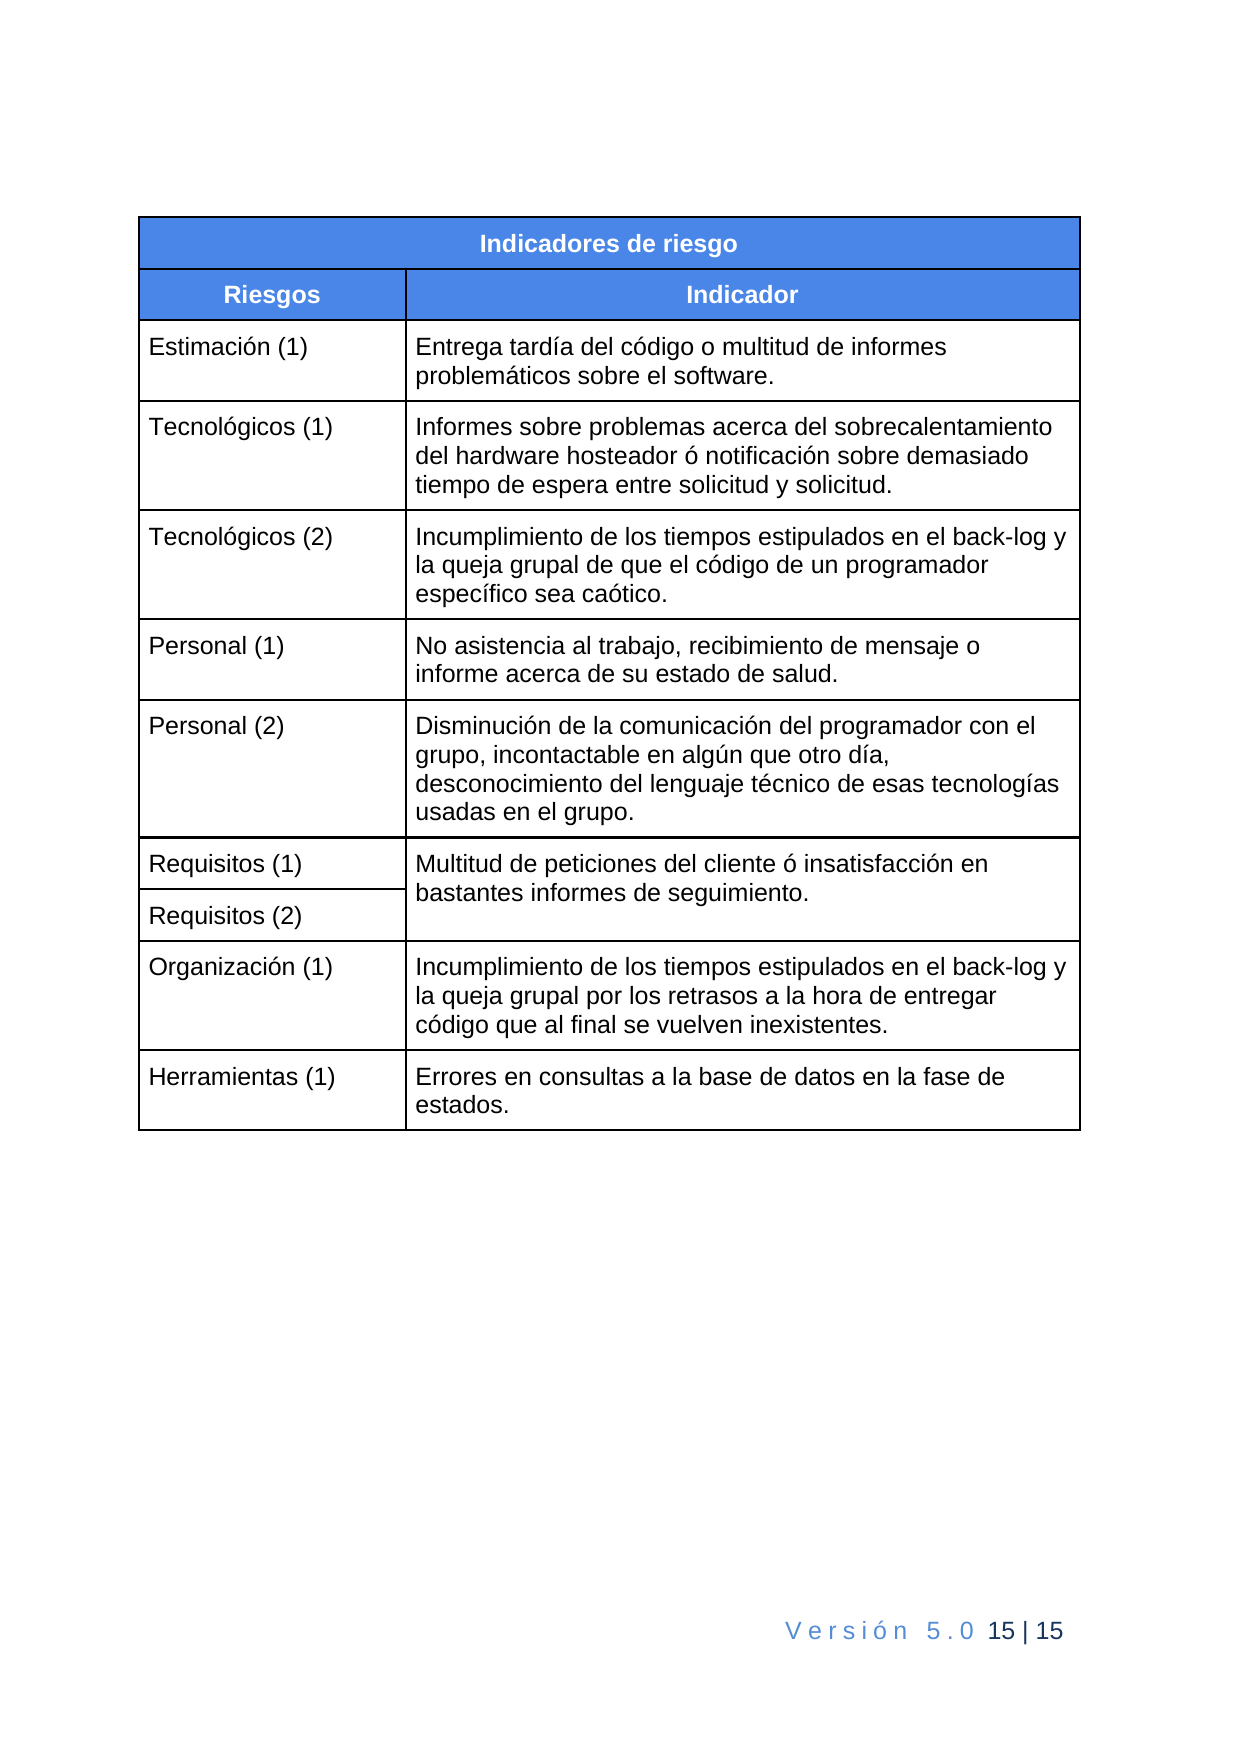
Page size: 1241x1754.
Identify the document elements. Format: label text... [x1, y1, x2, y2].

table_cell Herramientas (1) [140, 1051, 405, 1129]
table_cell Tecnológicos (2) [140, 511, 405, 618]
table_cell Requisitos (1) [140, 839, 405, 888]
table_cell Multitud de peticiones del cliente ó insatisfacción en bastantes informes de seguimiento. [407, 839, 1079, 940]
table_cell Incumplimiento de los tiempos estipulados en el back-log y la queja grupal por los retrasos a la hora de entregar código que al final se vuelven inexistentes. [407, 942, 1079, 1049]
table_cell Incumplimiento de los tiempos estipulados en el back-log y la queja grupal de que el código de un programador específico sea caótico. [407, 511, 1079, 618]
table_header Indicadores de riesgo [140, 218, 1079, 268]
table_cell Informes sobre problemas acerca del sobrecalentamiento del hardware hosteador ó notificación sobre demasiado tiempo de espera entre solicitud y solicitud. [407, 402, 1079, 509]
table_cell Entrega tardía del código o multitud de informes problemáticos sobre el software. [407, 321, 1079, 400]
table_cell Personal (1) [140, 620, 405, 698]
table_cell Indicador [407, 270, 1079, 319]
table_cell Requisitos (2) [140, 890, 405, 940]
table_cell Errores en consultas a la base de datos en la fase de estados. [407, 1051, 1079, 1129]
table_cell Personal (2) [140, 701, 405, 836]
table_cell Tecnológicos (1) [140, 402, 405, 509]
table_cell Disminución de la comunicación del programador con el grupo, incontactable en algún que otro día, desconocimiento del lenguaje técnico de esas tecnologías usadas en el grupo. [407, 701, 1079, 836]
table_cell Riesgos [140, 270, 405, 319]
table_cell No asistencia al trabajo, recibimiento de mensaje o informe acerca de su estado de salud. [407, 620, 1079, 698]
table_cell Organización (1) [140, 942, 405, 1049]
table_cell Estimación (1) [140, 321, 405, 400]
